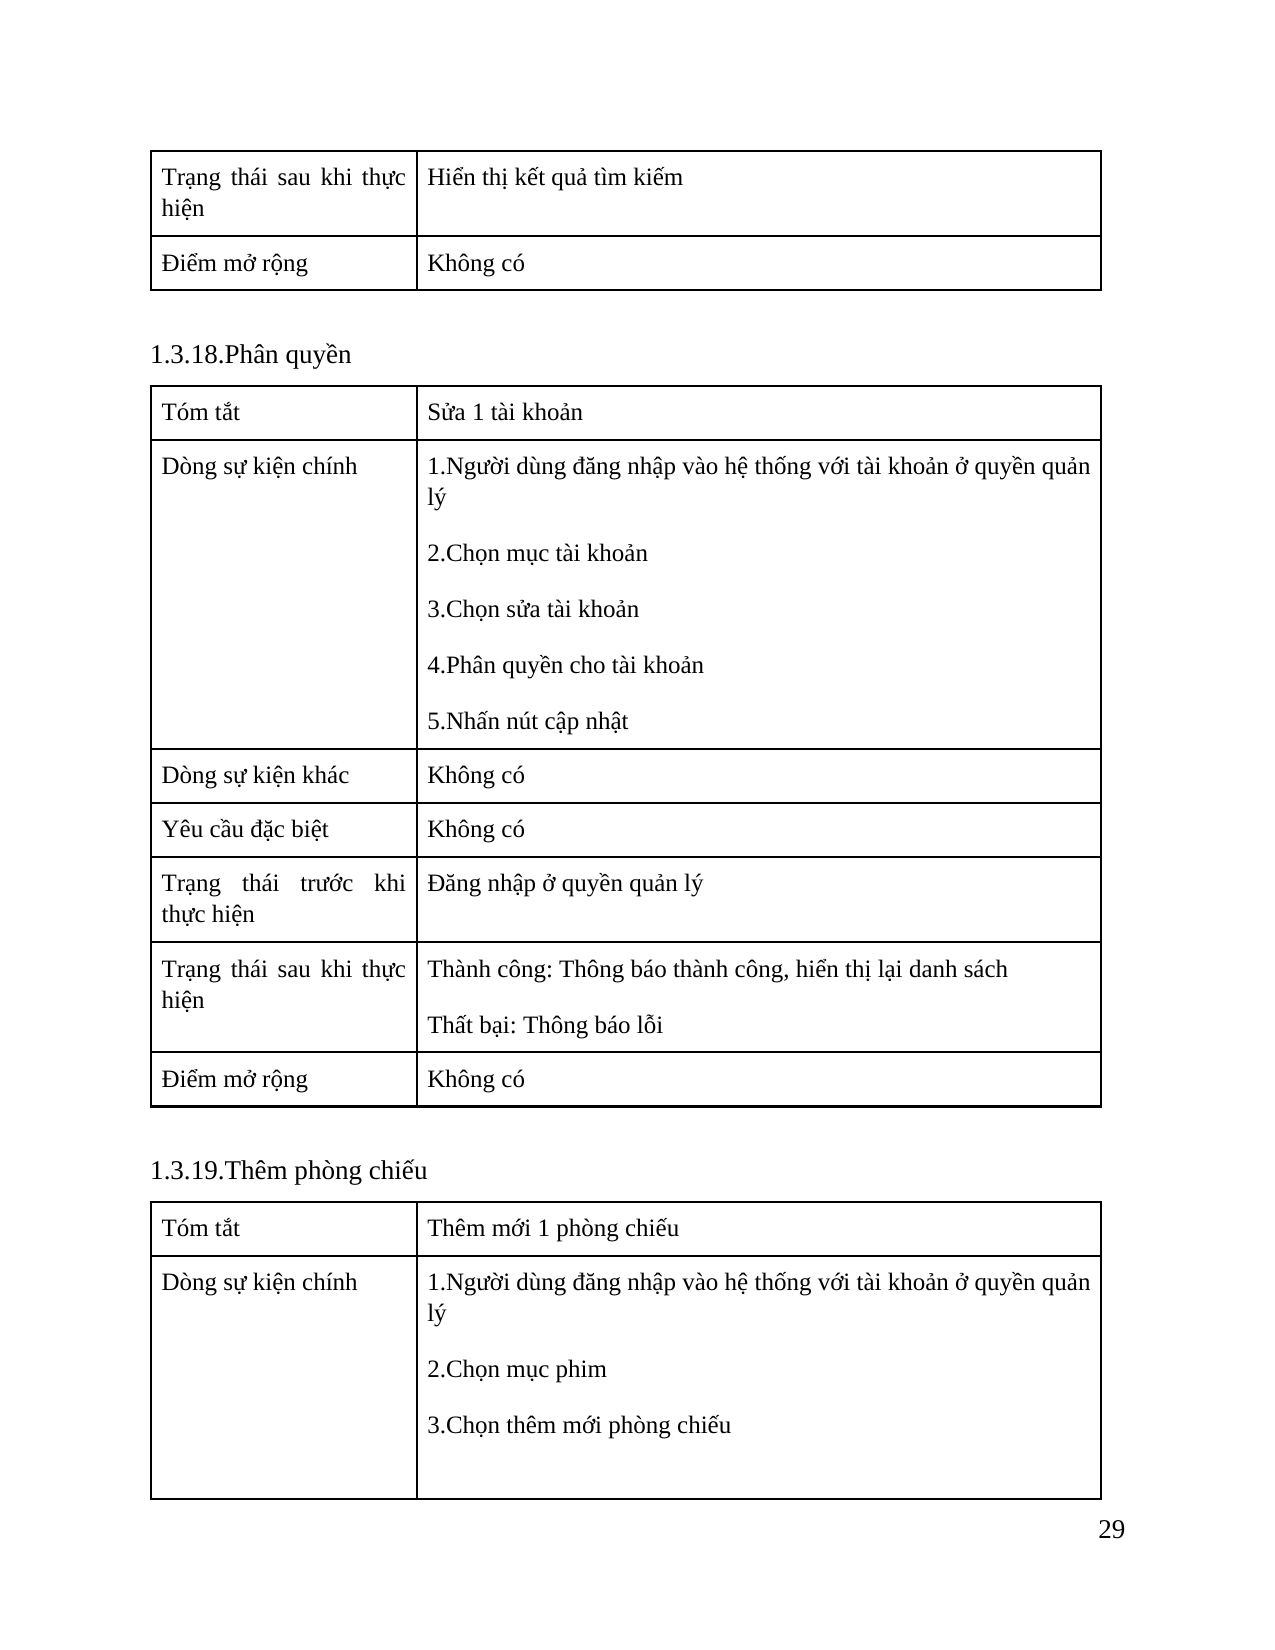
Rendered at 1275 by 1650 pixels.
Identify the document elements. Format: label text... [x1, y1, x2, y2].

table_cell Trạng thái sau khi thực hiện [152, 943, 416, 1051]
text 1.3.18.Phân quyền [150, 338, 1125, 369]
table_cell Không có [418, 1053, 1100, 1105]
table_cell 1.Người dùng đăng nhập vào hệ thống với tài khoản ở quyền quản lý 2.Chọn mục tài khoản 3.Chọn sửa tài khoản 4.Phân quyền cho tài khoản 5.Nhấn nút cập nhật [418, 441, 1100, 748]
table_cell Dòng sự kiện chính [152, 441, 416, 748]
table_cell Không có [418, 750, 1100, 802]
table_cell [418, 1257, 1100, 1498]
table_cell Trạng thái sau khi thực hiện [152, 152, 416, 235]
table_cell Trạng thái trước khi thực hiện [152, 858, 416, 941]
table_header Tóm tắt [152, 387, 416, 439]
table_cell Đăng nhập ở quyền quản lý [418, 858, 1100, 941]
table_header Sửa 1 tài khoản [418, 387, 1100, 439]
table_header Tóm tắt [152, 1203, 416, 1255]
text 1.3.19.Thêm phòng chiếu [150, 1154, 1125, 1185]
table_cell Dòng sự kiện chính [152, 1257, 416, 1498]
table_cell Điểm mở rộng [152, 237, 416, 289]
table_cell Yêu cầu đặc biệt [152, 804, 416, 856]
table_cell Điểm mở rộng [152, 1053, 416, 1105]
table_cell Không có [418, 804, 1100, 856]
table_cell Hiển thị kết quả tìm kiếm [418, 152, 1100, 235]
table_cell Dòng sự kiện khác [152, 750, 416, 802]
table_cell Thành công: Thông báo thành công, hiển thị lại danh sách Thất bại: Thông báo lỗi [418, 943, 1100, 1051]
table_header Thêm mới 1 phòng chiếu [418, 1203, 1100, 1255]
table_cell Không có [418, 237, 1100, 289]
